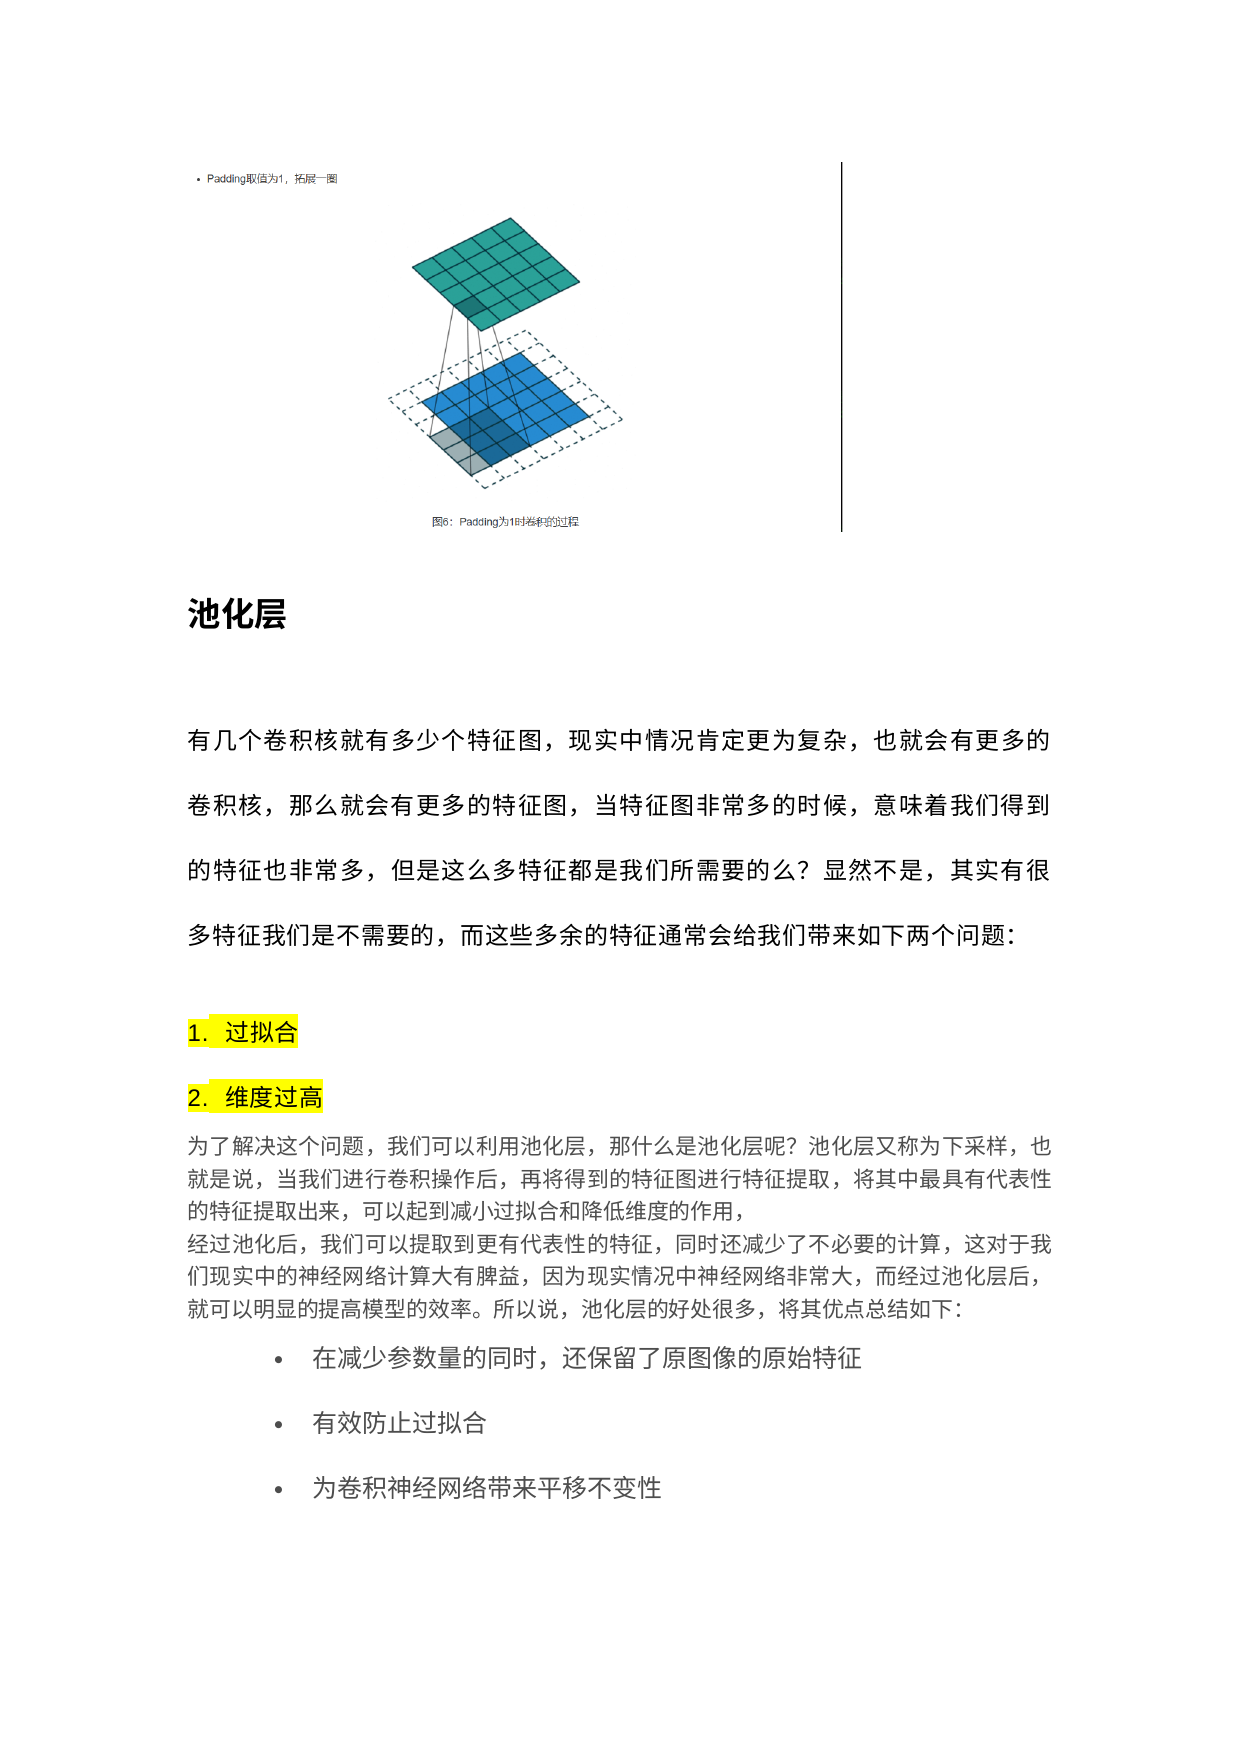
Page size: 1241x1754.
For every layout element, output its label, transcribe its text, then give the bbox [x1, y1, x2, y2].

list 在减少参数量的同时，还保留了原图像的原始特征 [275, 1324, 1053, 1389]
picture [187, 162, 843, 532]
text 经过池化后，我们可以提取到更有代表性的特征，同时还减少了不必要的计算，这对于我们现实中的神经网络计算大有脾益，因为现实情况中神经网络非常大，而经过池化层后，就可以明显的提高模型的效率。所以说，池化层的好处很多，将其优点总结如下： [187, 1226, 1053, 1324]
list 维度过高 [187, 1064, 1053, 1129]
subtitle 池化层 [187, 579, 1053, 644]
text 为了解决这个问题，我们可以利用池化层，那什么是池化层呢？池化层又称为下采样，也就是说，当我们进行卷积操作后，再将得到的特征图进行特征提取，将其中最具有代表性的特征提取出来，可以起到减小过拟合和降低维度的作用， [187, 1129, 1053, 1226]
list 为卷积神经网络带来平移不变性 [275, 1454, 1053, 1519]
list 有效防止过拟合 [275, 1389, 1053, 1454]
text 有几个卷积核就有多少个特征图，现实中情况肯定更为复杂，也就会有更多的卷积核，那么就会有更多的特征图，当特征图非常多的时候，意味着我们得到的特征也非常多，但是这么多特征都是我们所需要的么？显然不是，其实有很多特征我们是不需要的，而这些多余的特征通常会给我们带来如下两个问题： [187, 706, 1053, 966]
list 过拟合 [187, 999, 1053, 1064]
